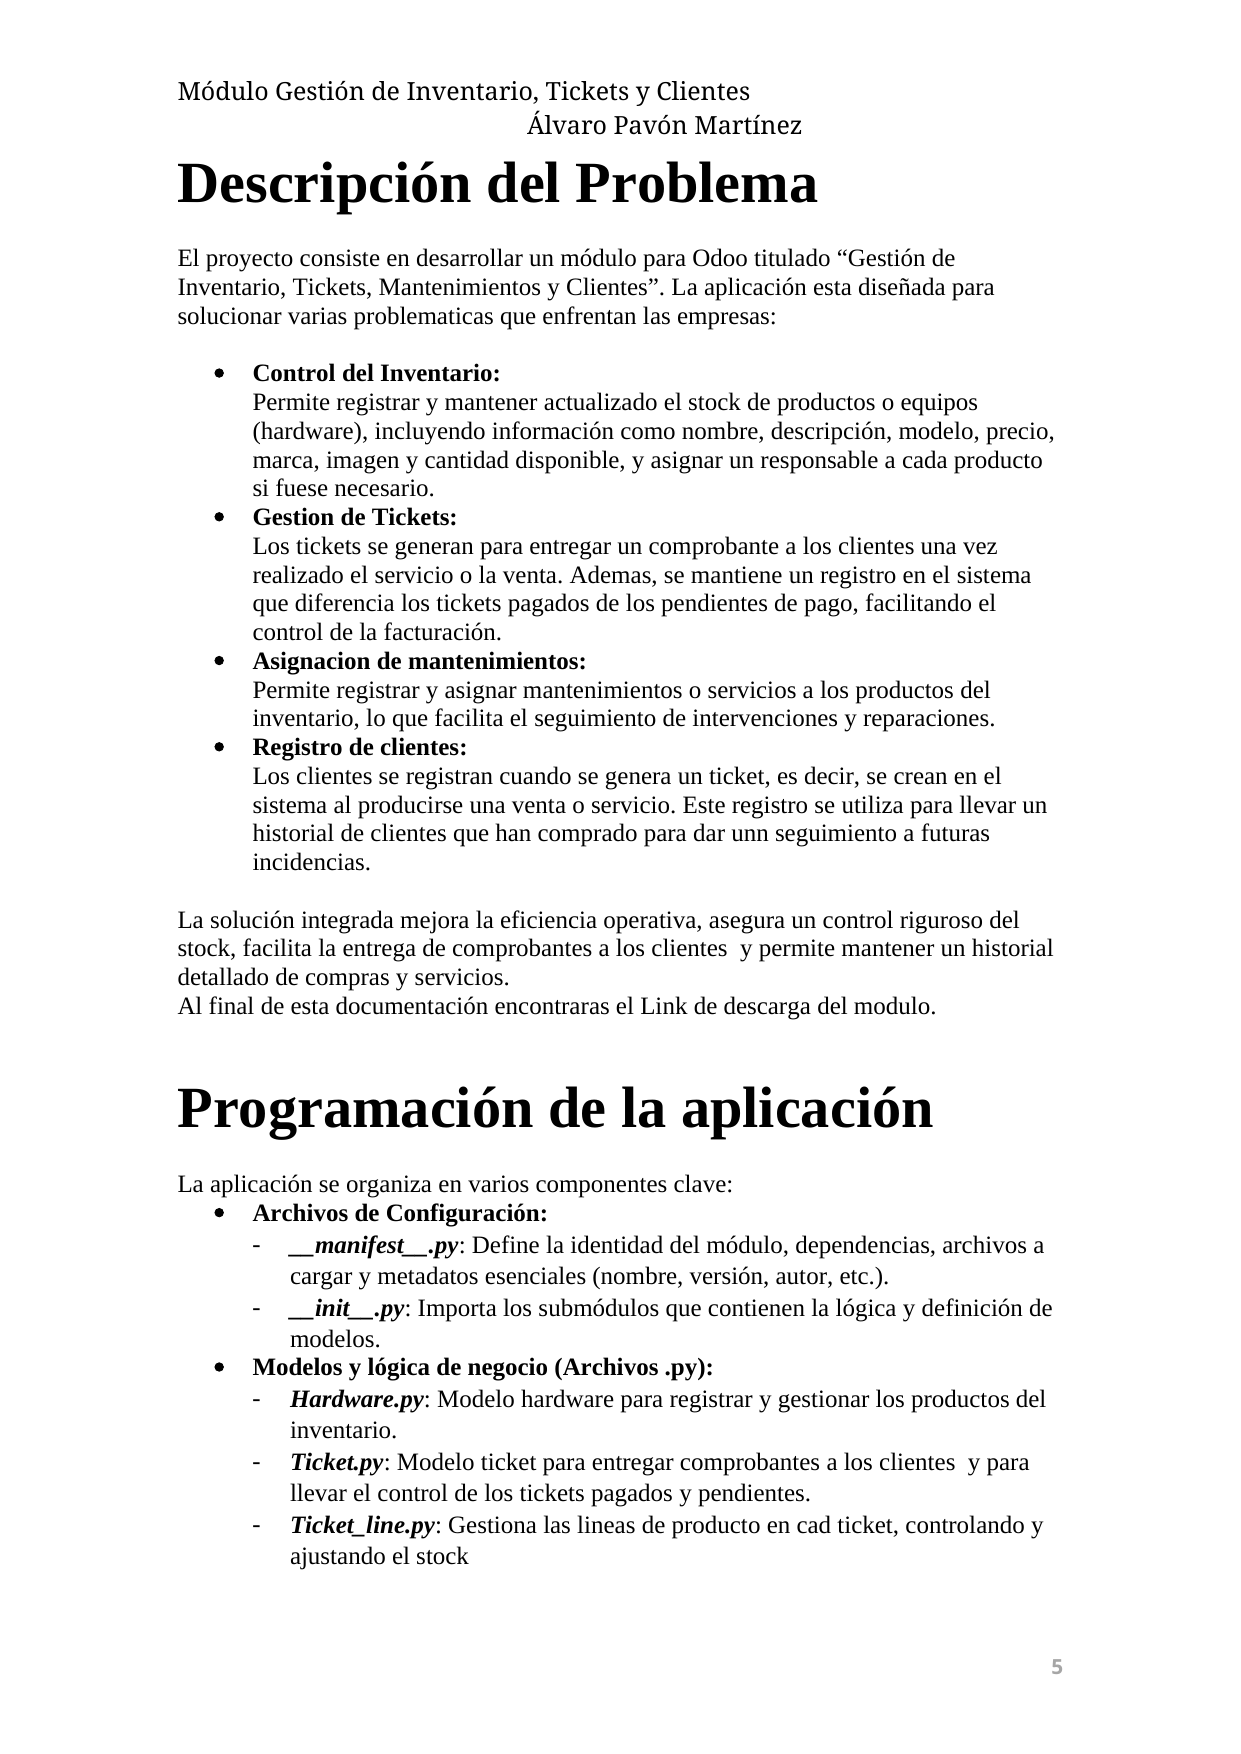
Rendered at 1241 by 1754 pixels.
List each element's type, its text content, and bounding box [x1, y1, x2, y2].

list Control del Inventario: [215, 358, 1063, 387]
list Hardware.py: Modelo hardware para registrar y gestionar los productos del inventario. [252, 1381, 1063, 1444]
list Asignacion de mantenimientos: [215, 646, 1063, 675]
list Archivos de Configuración: [215, 1198, 1063, 1227]
text Al final de esta documentación encontraras el Link de descarga del modulo. [177, 991, 1063, 1020]
text El proyecto consiste en desarrollar un módulo para Odoo titulado “Gestión de Inventario, Tickets, Mantenimientos y Clientes”. La aplicación esta diseñada para solucionar varias problematicas que enfrentan las empresas: [177, 243, 1063, 330]
list __init__.py: Importa los submódulos que contienen la lógica y definición de modelos. [252, 1289, 1063, 1352]
list Ticket_line.py: Gestiona las lineas de producto en cad ticket, controlando y ajustando el stock [252, 1507, 1063, 1569]
list Registro de clientes: [215, 732, 1063, 761]
list Permite registrar y mantener actualizado el stock de productos o equipos (hardware), incluyendo información como nombre, descripción, modelo, precio, marca, imagen y cantidad disponible, y asignar un responsable a cada producto si fuese necesario. [252, 387, 1063, 502]
text La aplicación se organiza en varios componentes clave: [177, 1169, 1063, 1198]
text La solución integrada mejora la eficiencia operativa, asegura un control riguroso del stock, facilita la entrega de comprobantes a los clientes y permite mantener un historial detallado de compras y servicios. [177, 905, 1063, 991]
list Ticket.py: Modelo ticket para entregar comprobantes a los clientes y para llevar el control de los tickets pagados y pendientes. [252, 1444, 1063, 1507]
list Permite registrar y asignar mantenimientos o servicios a los productos del inventario, lo que facilita el seguimiento de intervenciones y reparaciones. [252, 675, 1063, 732]
subtitle Programación de la aplicación [177, 1073, 1063, 1141]
list Modelos y lógica de negocio (Archivos .py): [215, 1352, 1063, 1381]
list __manifest__.py: Define la identidad del módulo, dependencias, archivos a cargar y metadatos esenciales (nombre, versión, autor, etc.). [252, 1227, 1063, 1289]
list Gestion de Tickets: [215, 502, 1063, 531]
subtitle Descripción del Problema [177, 148, 1063, 215]
list Los clientes se registran cuando se genera un ticket, es decir, se crean en el sistema al producirse una venta o servicio. Este registro se utiliza para llevar un historial de clientes que han comprado para dar unn seguimiento a futuras incidencias. [252, 761, 1063, 876]
list Los tickets se generan para entregar un comprobante a los clientes una vez realizado el servicio o la venta. Ademas, se mantiene un registro en el sistema que diferencia los tickets pagados de los pendientes de pago, facilitando el control de la facturación. [252, 531, 1063, 646]
